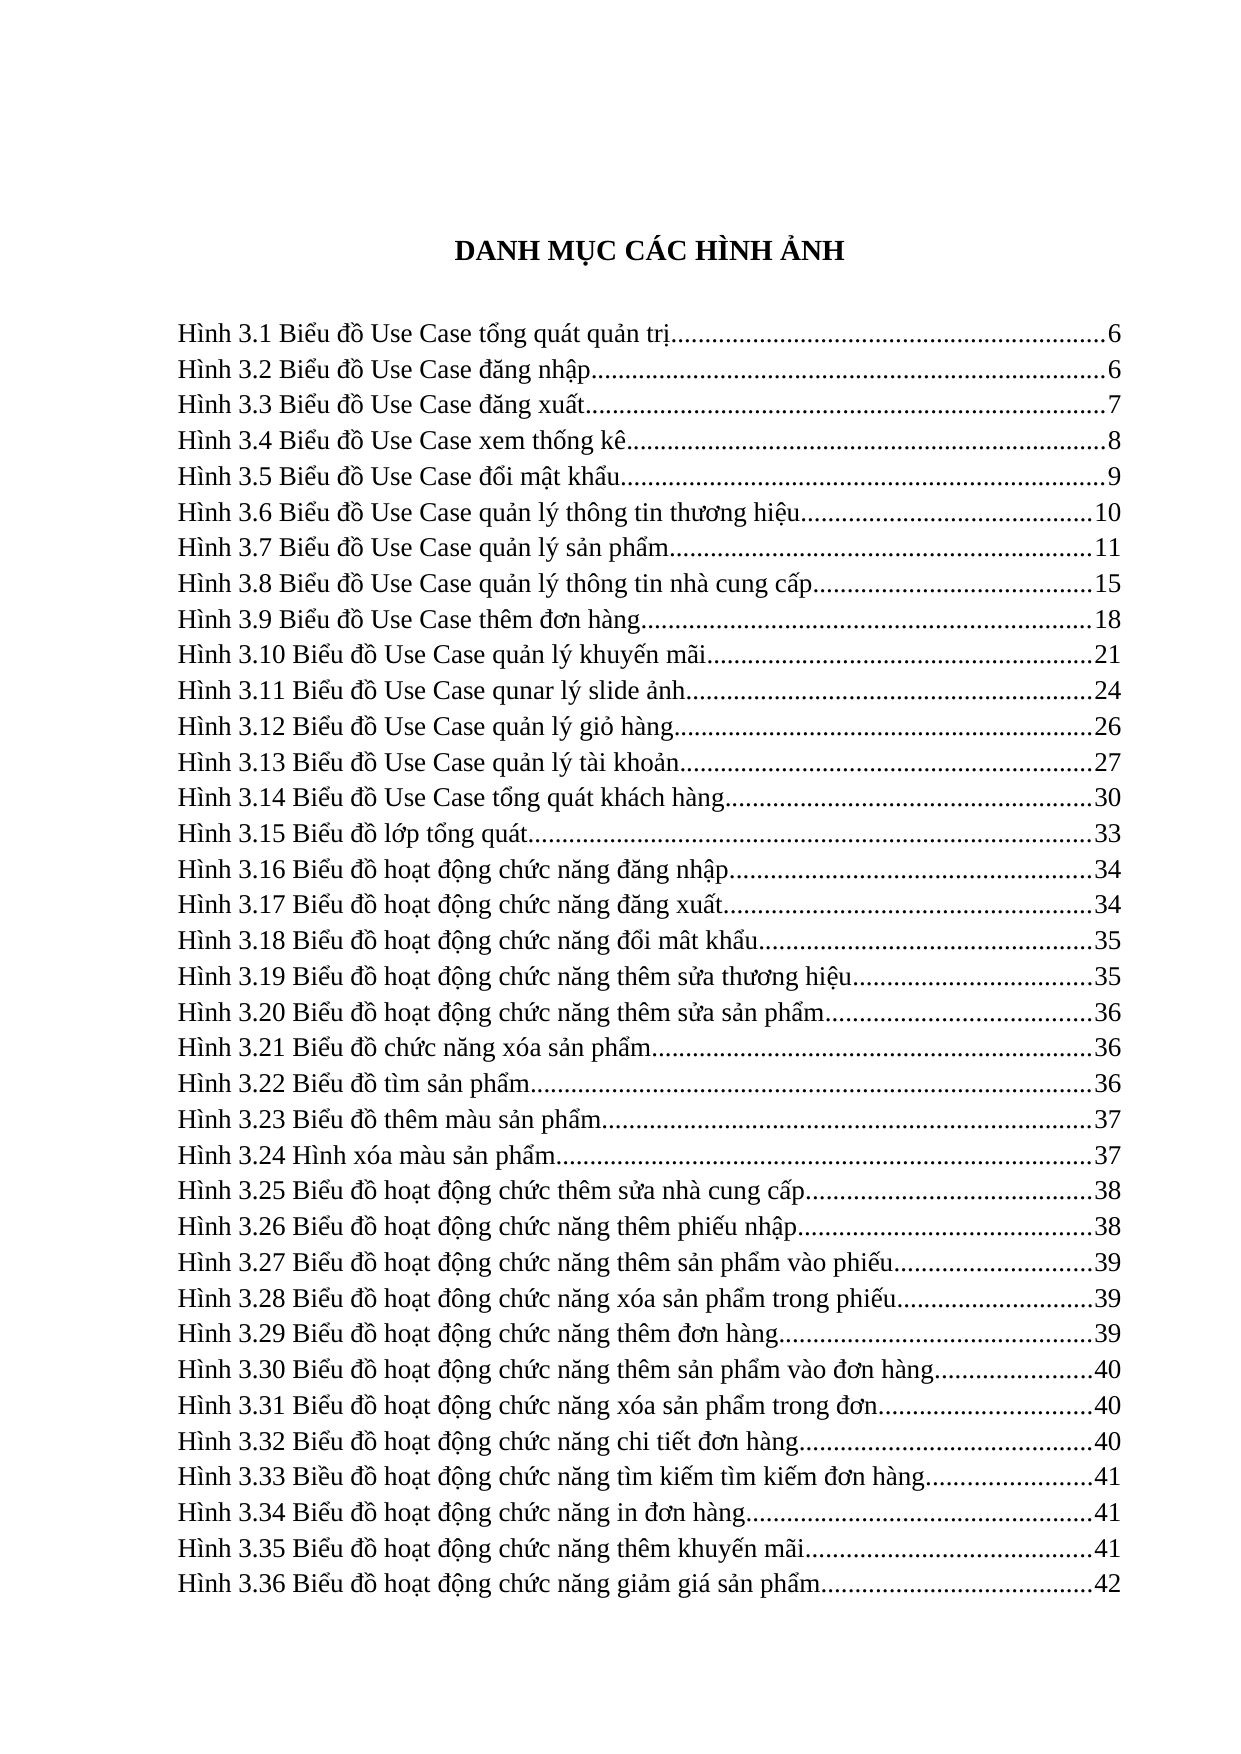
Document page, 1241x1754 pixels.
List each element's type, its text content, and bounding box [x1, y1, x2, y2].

text Hình 3.35 Biểu đồ hoạt động chức năng thêm khuyến mãi 41 [177, 1532, 1122, 1563]
text Hình 3.27 Biểu đồ hoạt động chức năng thêm sản phẩm vào phiếu 39 [177, 1246, 1122, 1277]
text Hình 3.16 Biểu đồ hoạt động chức năng đăng nhập 34 [177, 853, 1122, 884]
text Hình 3.33 Biều đồ hoạt động chức năng tìm kiếm tìm kiếm đơn hàng 41 [177, 1460, 1122, 1491]
text Hình 3.2 Biểu đồ Use Case đăng nhập 6 [177, 353, 1122, 384]
text Hình 3.21 Biểu đồ chức năng xóa sản phẩm 36 [177, 1032, 1122, 1063]
text Hình 3.22 Biểu đồ tìm sản phẩm 36 [177, 1067, 1122, 1098]
text Hình 3.7 Biểu đồ Use Case quản lý sản phẩm 11 [177, 531, 1122, 562]
text Hình 3.18 Biểu đồ hoạt động chức năng đổi mât khẩu 35 [177, 924, 1122, 956]
text Hình 3.6 Biểu đồ Use Case quản lý thông tin thương hiệu 10 [177, 496, 1122, 527]
text Hình 3.3 Biểu đồ Use Case đăng xuất 7 [177, 388, 1122, 419]
text Hình 3.10 Biểu đồ Use Case quản lý khuyến mãi 21 [177, 638, 1122, 670]
text Hình 3.28 Biểu đồ hoạt đông chức năng xóa sản phẩm trong phiếu 39 [177, 1282, 1122, 1313]
text Hình 3.15 Biểu đồ lớp tổng quát 33 [177, 817, 1122, 848]
text Hình 3.1 Biểu đồ Use Case tổng quát quản trị 6 [177, 317, 1122, 348]
subtitle DANH MỤC CÁC HÌNH ẢNH [177, 233, 1122, 267]
text Hình 3.30 Biểu đồ hoạt động chức năng thêm sản phẩm vào đơn hàng 40 [177, 1353, 1122, 1384]
text Hình 3.11 Biểu đồ Use Case qunar lý slide ảnh 24 [177, 674, 1122, 705]
text Hình 3.17 Biểu đồ hoạt động chức năng đăng xuất 34 [177, 889, 1122, 920]
text Hình 3.14 Biểu đồ Use Case tổng quát khách hàng 30 [177, 781, 1122, 813]
text Hình 3.5 Biểu đồ Use Case đổi mật khẩu 9 [177, 460, 1122, 491]
text Hình 3.12 Biểu đồ Use Case quản lý giỏ hàng 26 [177, 710, 1122, 741]
text Hình 3.13 Biểu đồ Use Case quản lý tài khoản 27 [177, 746, 1122, 777]
text Hình 3.24 Hình xóa màu sản phẩm 37 [177, 1139, 1122, 1170]
text Hình 3.20 Biểu đồ hoạt động chức năng thêm sửa sản phẩm 36 [177, 996, 1122, 1027]
text Hình 3.4 Biểu đồ Use Case xem thống kê 8 [177, 424, 1122, 455]
text Hình 3.25 Biểu đồ hoạt động chức thêm sửa nhà cung cấp 38 [177, 1174, 1122, 1206]
text Hình 3.23 Biểu đồ thêm màu sản phẩm 37 [177, 1103, 1122, 1134]
text Hình 3.32 Biểu đồ hoạt động chức năng chi tiết đơn hàng 40 [177, 1424, 1122, 1456]
text Hình 3.8 Biểu đồ Use Case quản lý thông tin nhà cung cấp 15 [177, 567, 1122, 598]
text Hình 3.19 Biểu đồ hoạt động chức năng thêm sửa thương hiệu 35 [177, 960, 1122, 991]
text Hình 3.29 Biểu đồ hoạt động chức năng thêm đơn hàng 39 [177, 1317, 1122, 1348]
text Hình 3.36 Biểu đồ hoạt động chức năng giảm giá sản phẩm 42 [177, 1567, 1122, 1599]
text Hình 3.9 Biểu đồ Use Case thêm đơn hàng 18 [177, 603, 1122, 634]
text Hình 3.34 Biểu đồ hoạt động chức năng in đơn hàng 41 [177, 1496, 1122, 1527]
text Hình 3.31 Biểu đồ hoạt động chức năng xóa sản phẩm trong đơn 40 [177, 1389, 1122, 1420]
text Hình 3.26 Biểu đồ hoạt động chức năng thêm phiếu nhập 38 [177, 1210, 1122, 1241]
